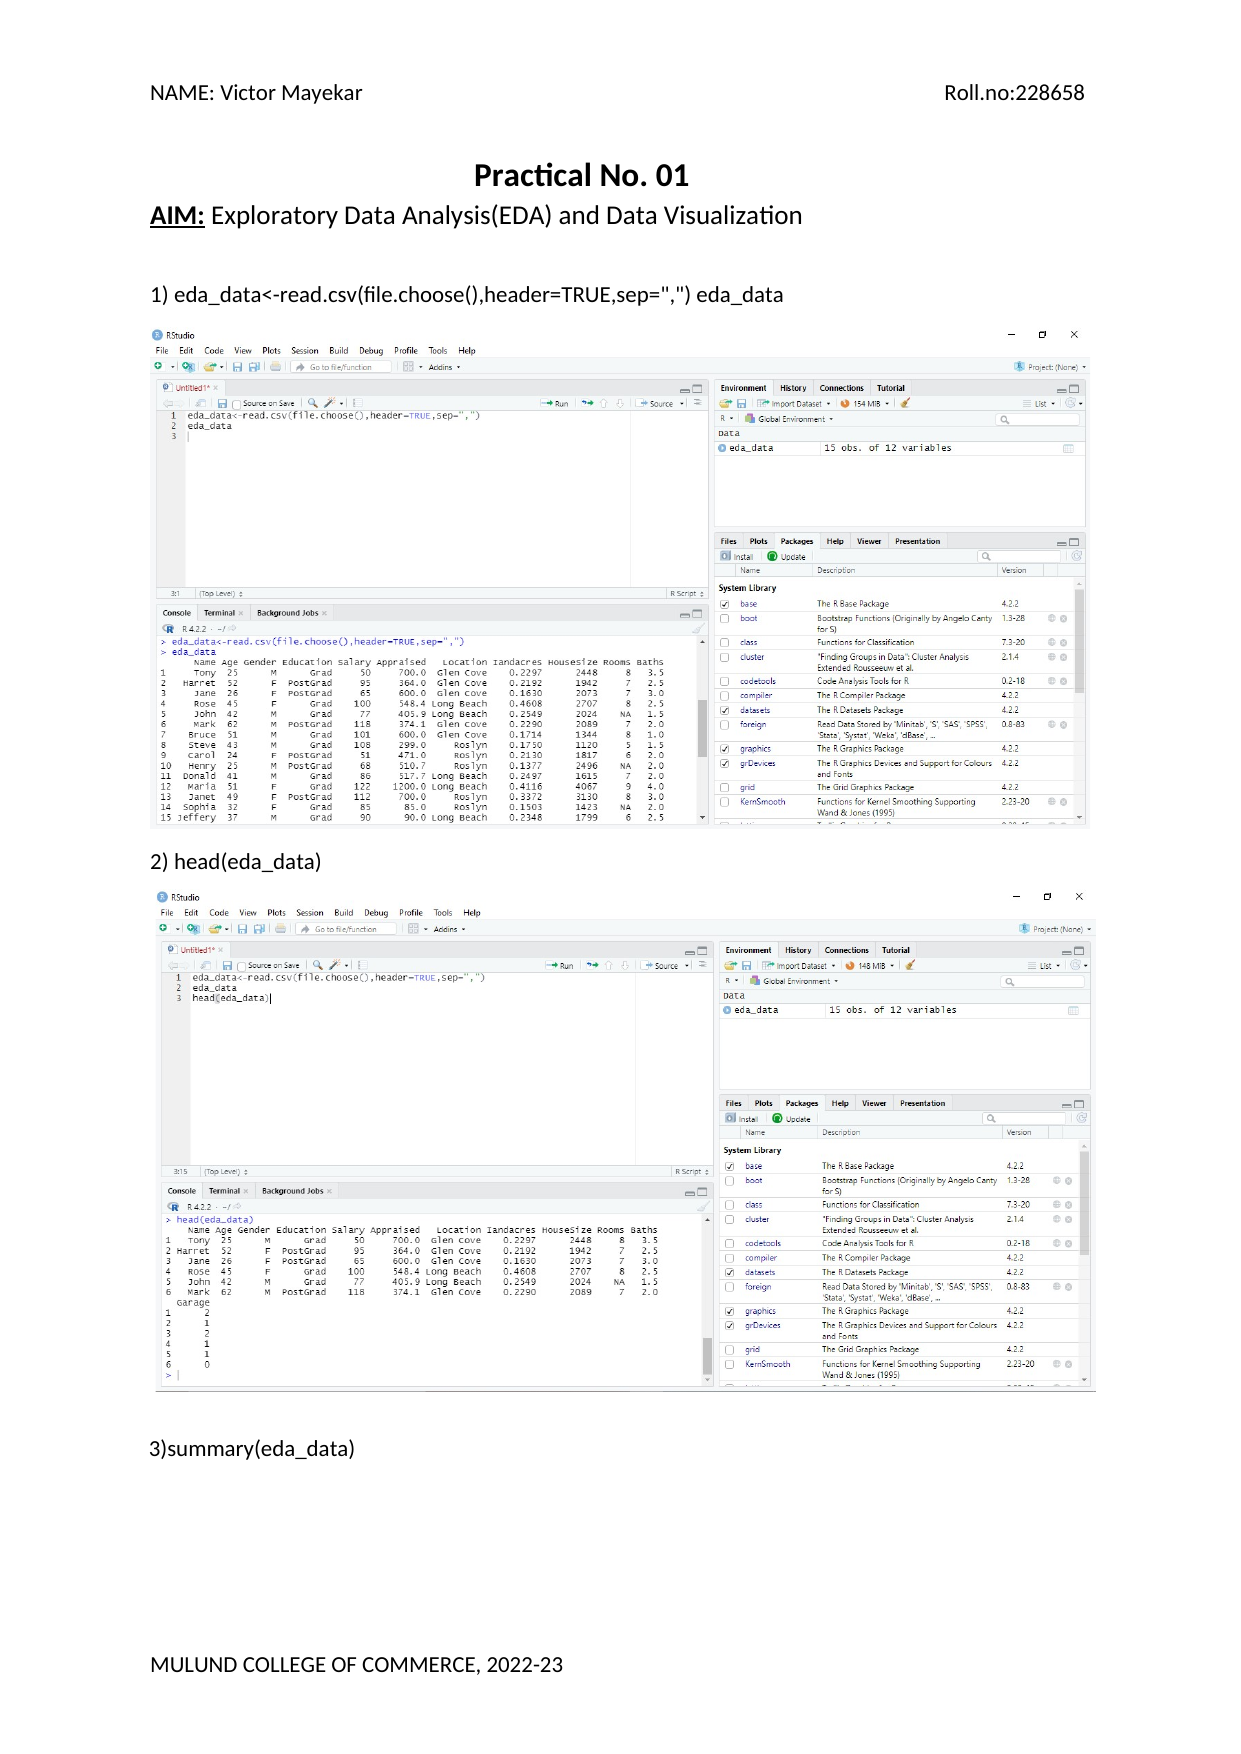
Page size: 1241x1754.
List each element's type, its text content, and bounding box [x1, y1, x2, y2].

text Practical No. 01 [150, 154, 1096, 195]
text AIM: Exploratory Data Analysis(EDA) and Data Visualization [150, 198, 1096, 231]
picture [155, 889, 1096, 1392]
picture [150, 327, 1091, 829]
list head(eda_data) [150, 847, 940, 875]
list eda_data<-read.csv(file.choose(),header=TRUE,sep=",") eda_data [150, 281, 940, 308]
text 3)summary(eda_data) [148, 1434, 1096, 1462]
